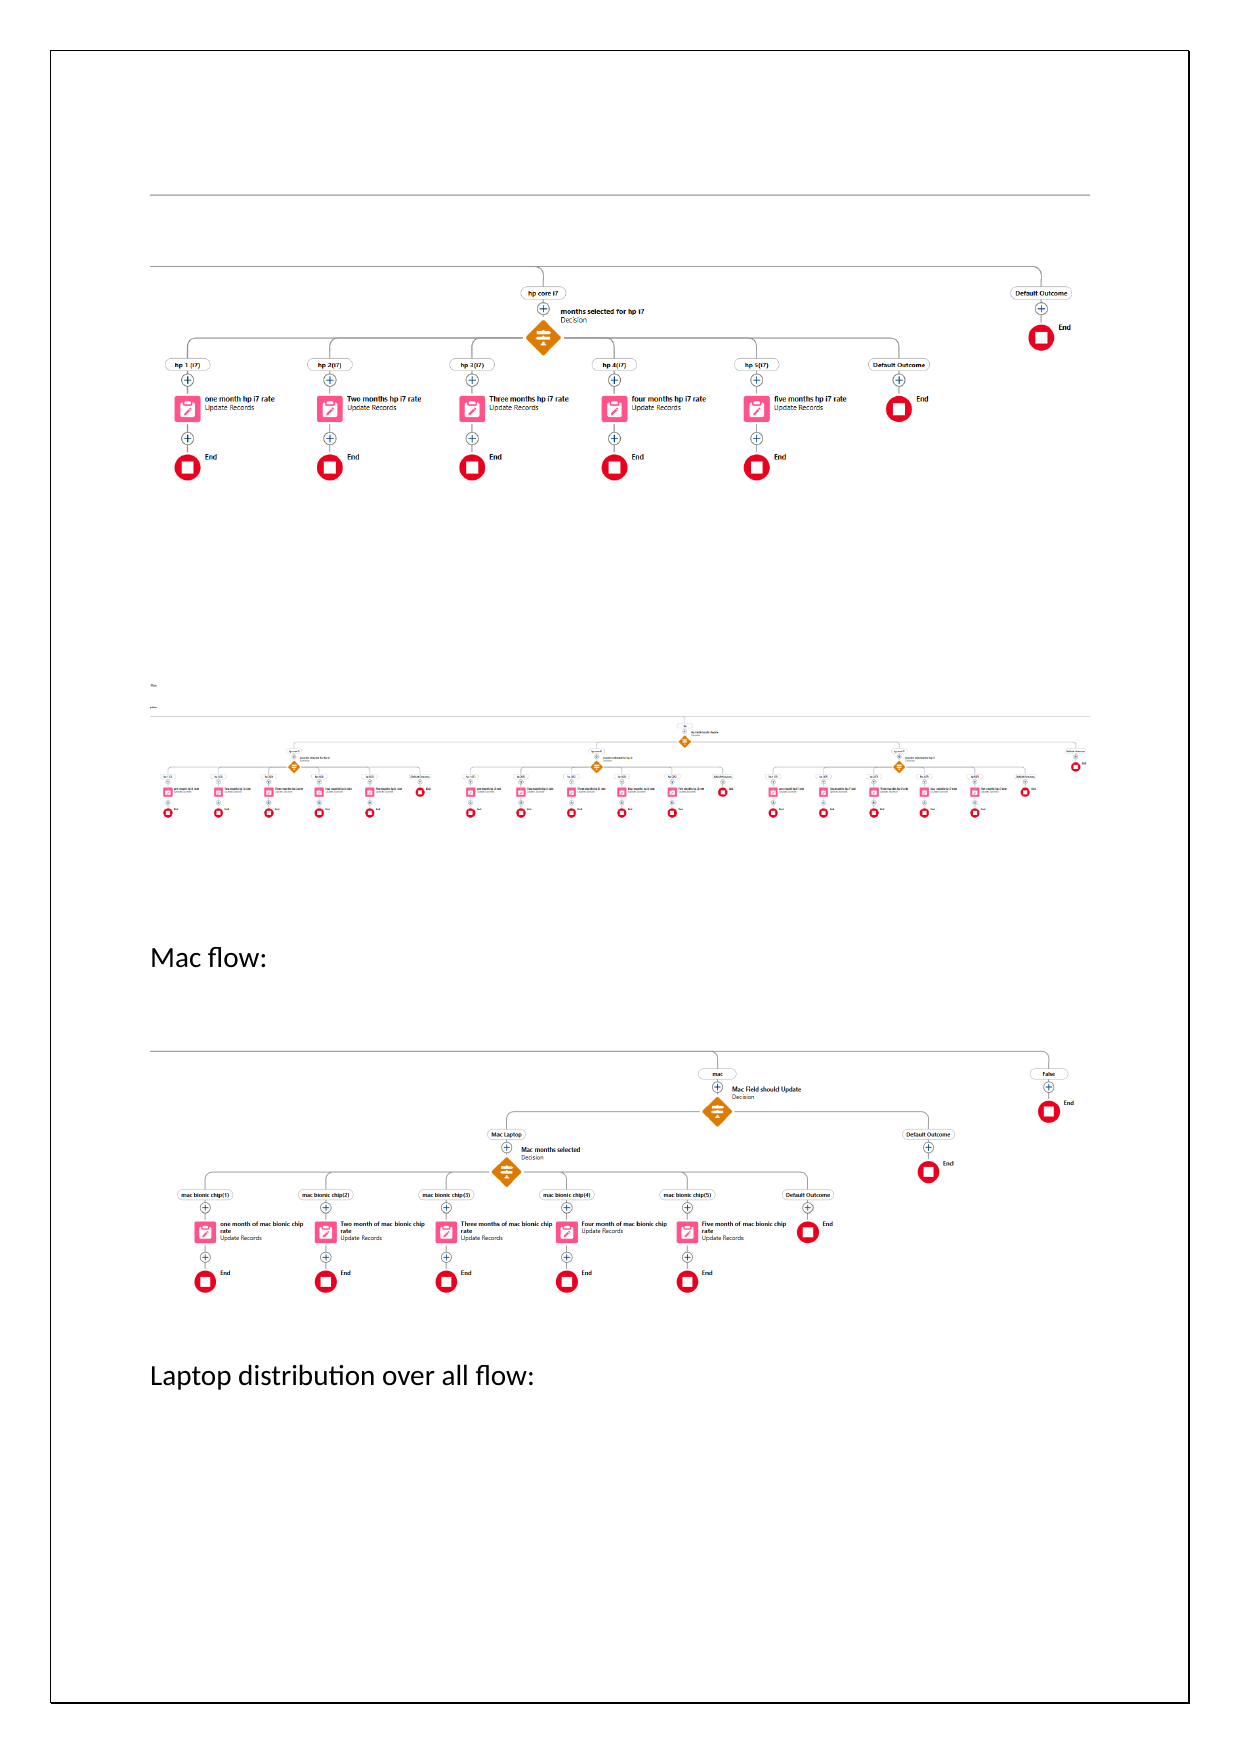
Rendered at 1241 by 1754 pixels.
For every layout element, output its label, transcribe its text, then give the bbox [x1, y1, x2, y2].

picture [150, 993, 1091, 1338]
picture [150, 150, 1091, 556]
text Laptop distribution over all flow: [150, 1357, 1089, 1392]
text Mac flow: [150, 939, 1089, 974]
picture [150, 684, 1091, 920]
